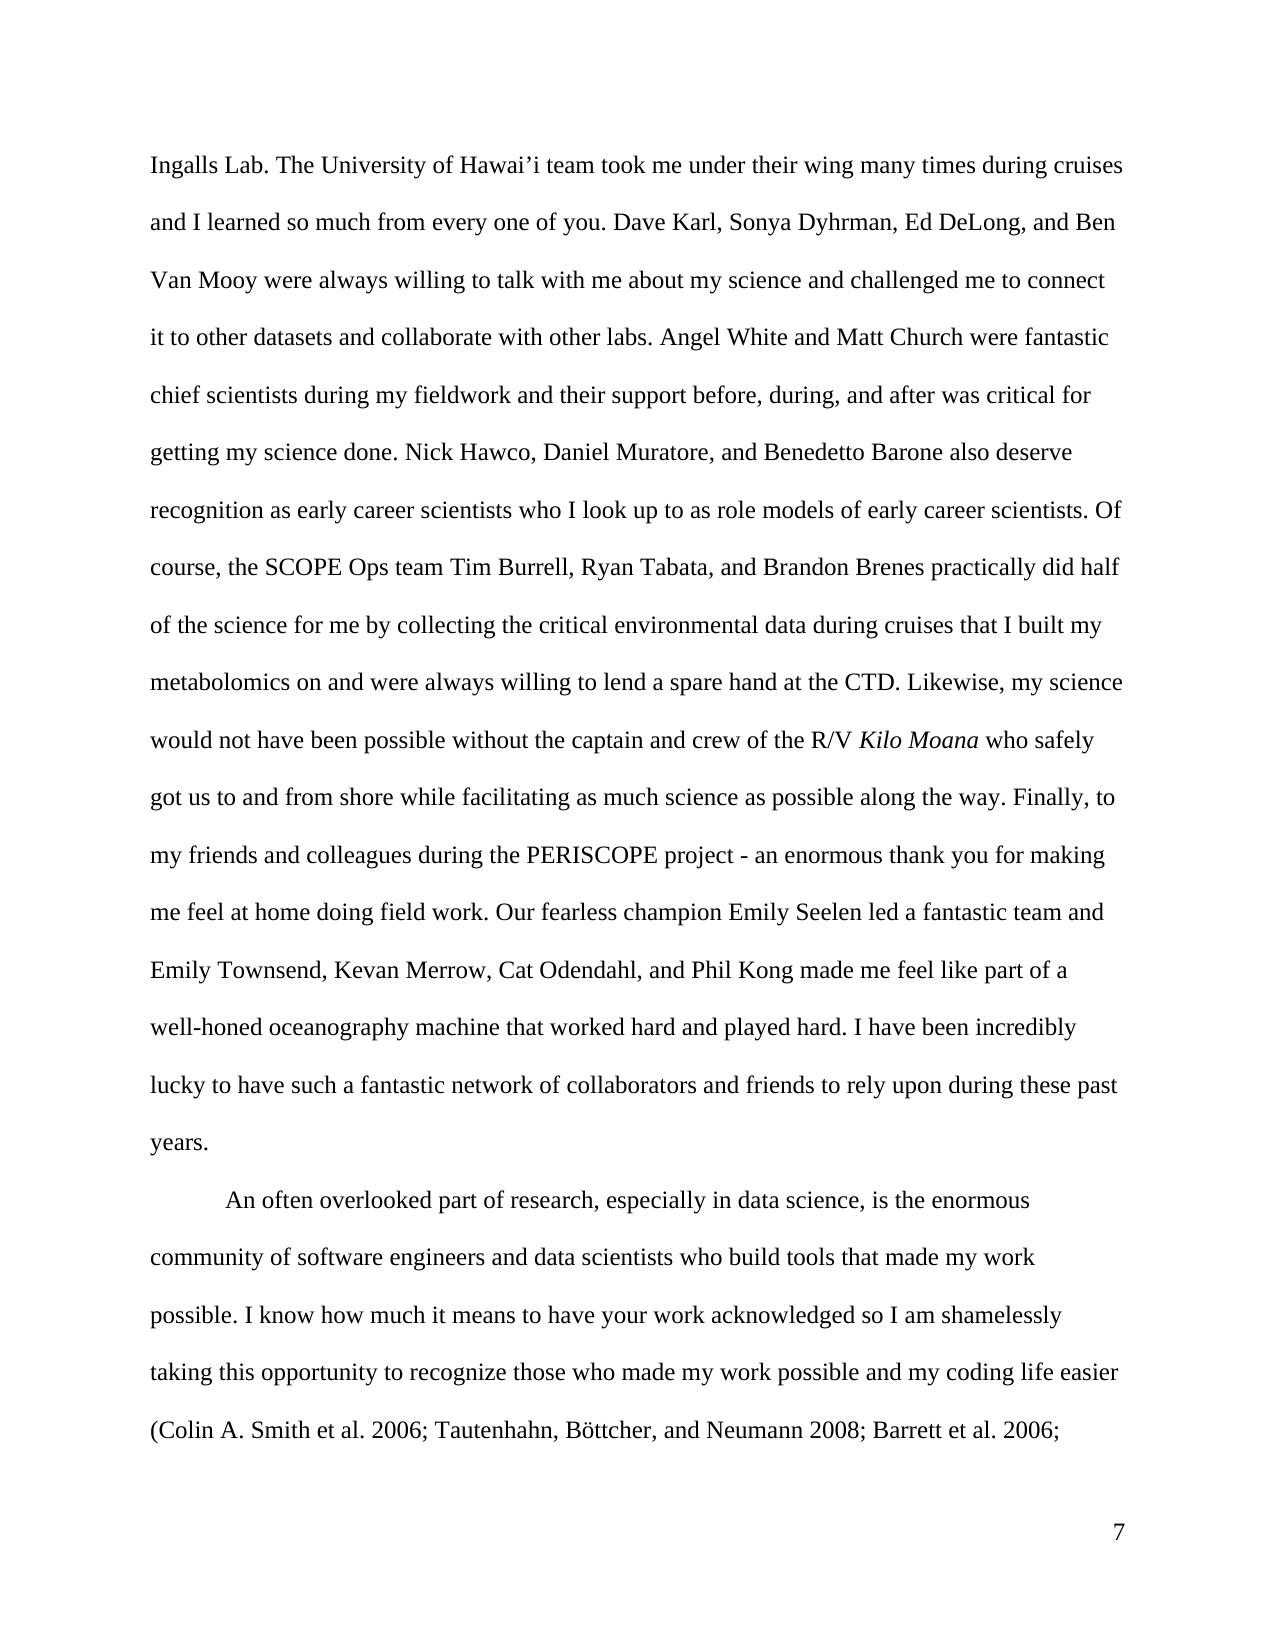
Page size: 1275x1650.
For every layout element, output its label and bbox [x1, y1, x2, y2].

text [150, 1185, 1125, 1444]
text [150, 150, 1125, 1156]
